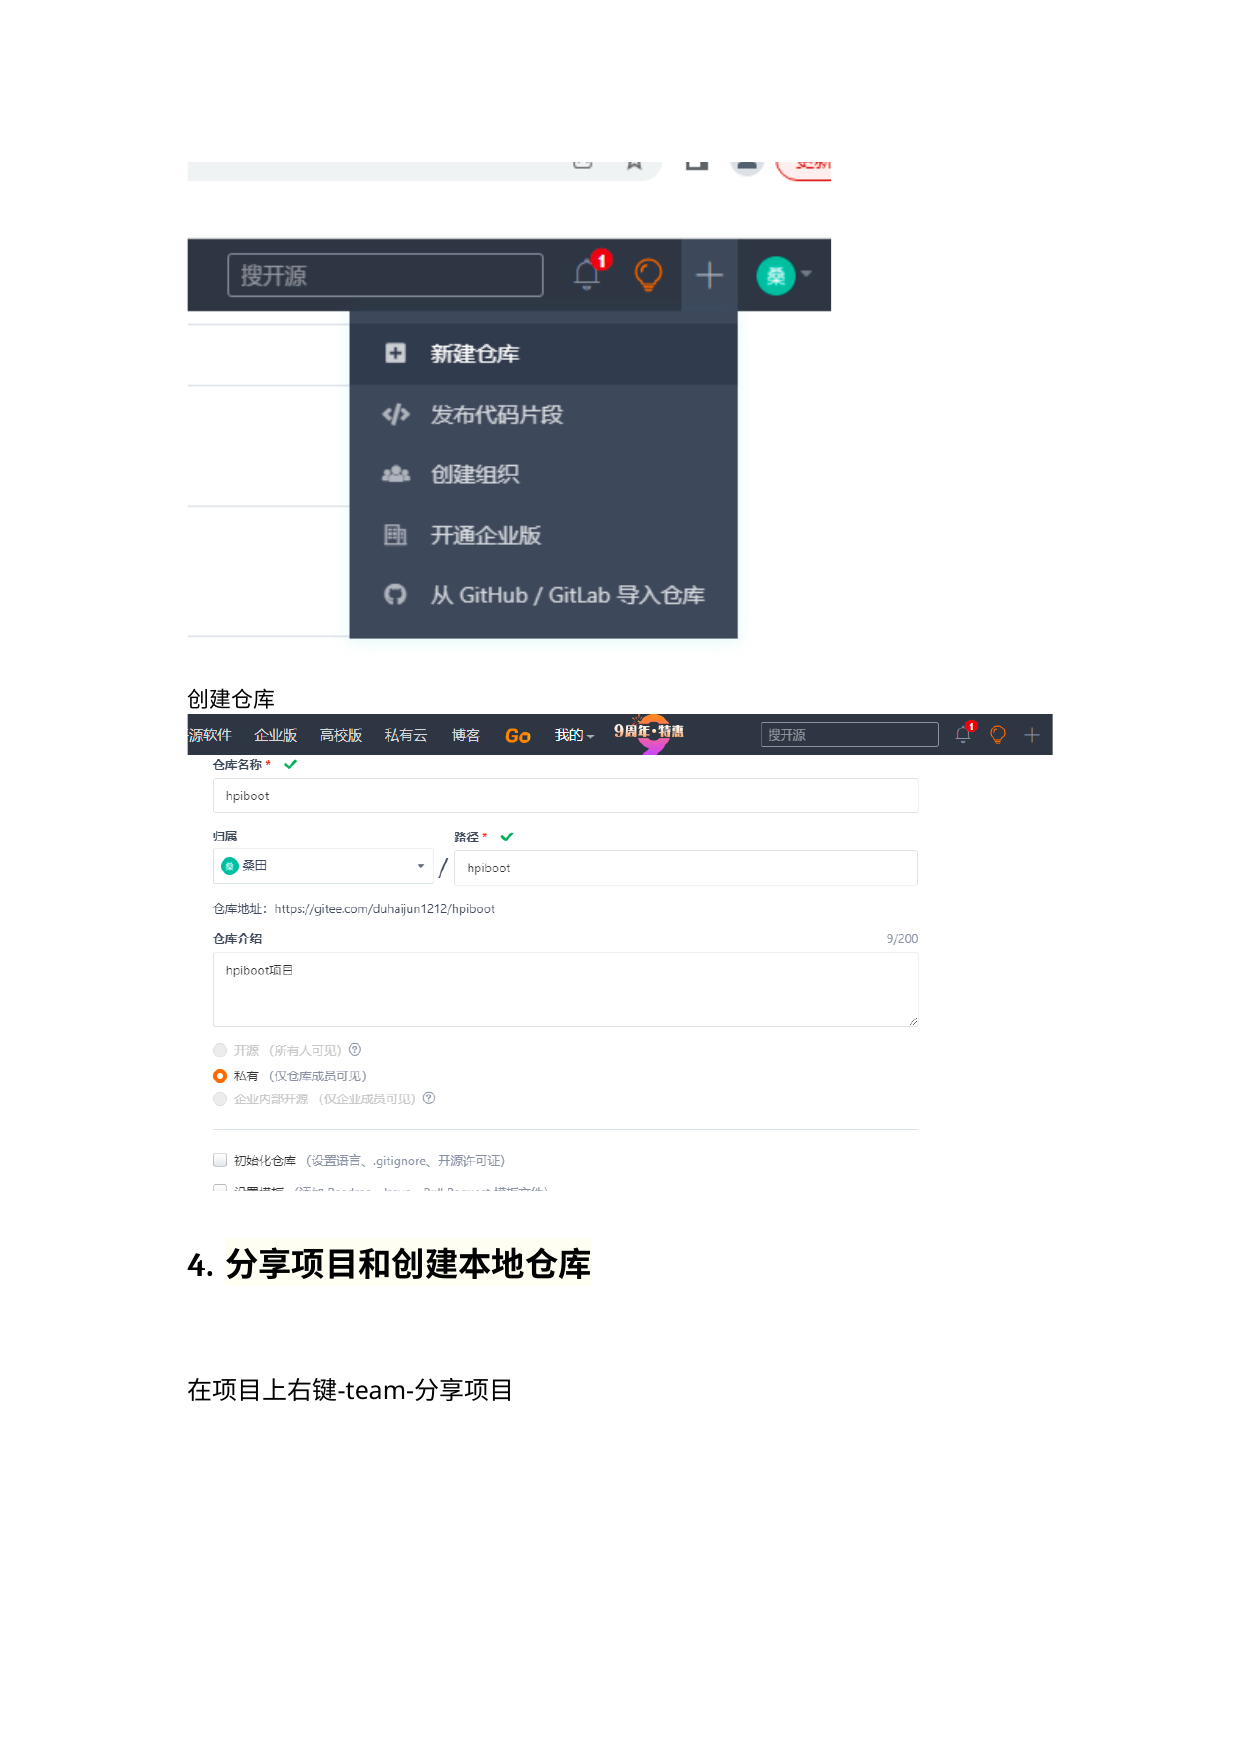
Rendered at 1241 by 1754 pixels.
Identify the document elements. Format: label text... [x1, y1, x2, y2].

text 创建仓库 [187, 682, 1053, 714]
subtitle 分享项目和创建本地仓库 [187, 1229, 1053, 1294]
text 在项目上右键-team-分享项目 [187, 1356, 1053, 1421]
picture [187, 714, 1053, 1191]
picture [187, 162, 832, 664]
